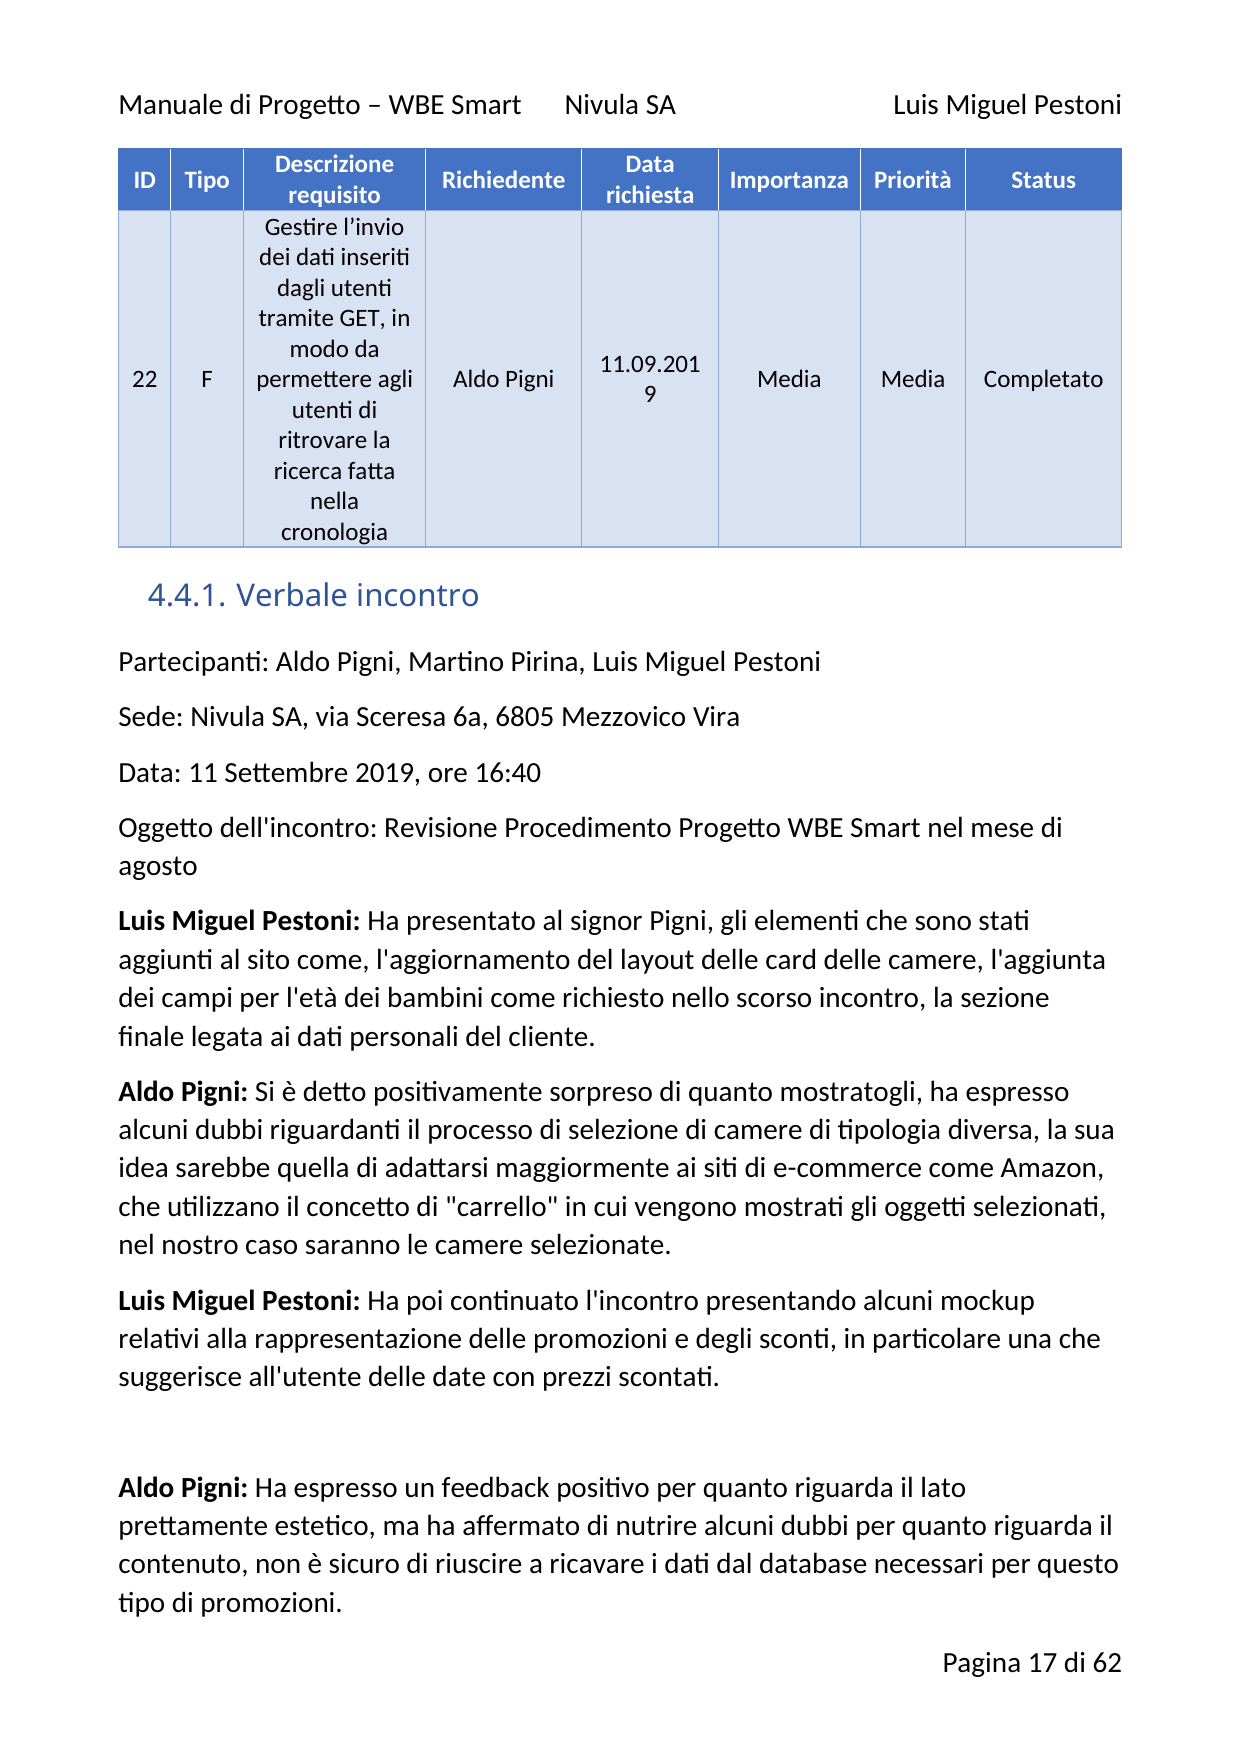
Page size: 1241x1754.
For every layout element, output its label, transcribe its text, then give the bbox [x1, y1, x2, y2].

text Luis Miguel Pestoni: Ha poi continuato l'incontro presentando alcuni mockup relativi alla rappresentazione delle promozioni e degli sconti, in particolare una che suggerisce all'utente delle date con prezzi scontati. [118, 1282, 1122, 1394]
table_header Richiedente [426, 149, 581, 210]
table_cell Aldo Pigni [426, 211, 581, 546]
table_header Tipo [171, 149, 243, 210]
table_header ID [119, 149, 170, 210]
table_header Importanza [719, 149, 860, 210]
subtitle Verbale incontro [148, 572, 1122, 615]
table_cell F [171, 211, 243, 546]
table_header Descrizione requisito [244, 149, 425, 210]
table_cell 11.09.2019 [582, 211, 718, 546]
table_cell Media [719, 211, 860, 546]
text Partecipanti: Aldo Pigni, Martino Pirina, Luis Miguel Pestoni [118, 643, 1122, 679]
table_header Priorità [861, 149, 965, 210]
table_cell 22 [119, 211, 170, 546]
table_header Status [966, 149, 1121, 210]
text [118, 1469, 1122, 1619]
table_header Data richiesta [582, 149, 718, 210]
table_cell Completato [966, 211, 1121, 546]
text Luis Miguel Pestoni: Ha presentato al signor Pigni, gli elementi che sono stati aggiunti al sito come, l'aggiornamento del layout delle card delle camere, l'aggiunta dei campi per l'età dei bambini come richiesto nello scorso incontro, la sezione finale legata ai dati personali del cliente. [118, 902, 1122, 1053]
table_cell Gestire l’invio dei dati inseriti dagli utenti tramite GET, in modo da permettere agli utenti di ritrovare la ricerca fatta nella cronologia [244, 211, 425, 546]
table_cell Media [861, 211, 965, 546]
text Sede: Nivula SA, via Sceresa 6a, 6805 Mezzovico Vira [118, 698, 1122, 734]
text Data: 11 Settembre 2019, ore 16:40 [118, 754, 1122, 789]
text Oggetto dell'incontro: Revisione Procedimento Progetto WBE Smart nel mese di agosto [118, 809, 1122, 883]
text Aldo Pigni: Si è detto positivamente sorpreso di quanto mostratogli, ha espresso alcuni dubbi riguardanti il processo di selezione di camere di tipologia diversa, la sua idea sarebbe quella di adattarsi maggiormente ai siti di e-commerce come Amazon, che utilizzano il concetto di "carrello" in cui vengono mostrati gli oggetti selezionati, nel nostro caso saranno le camere selezionate. [118, 1073, 1122, 1262]
